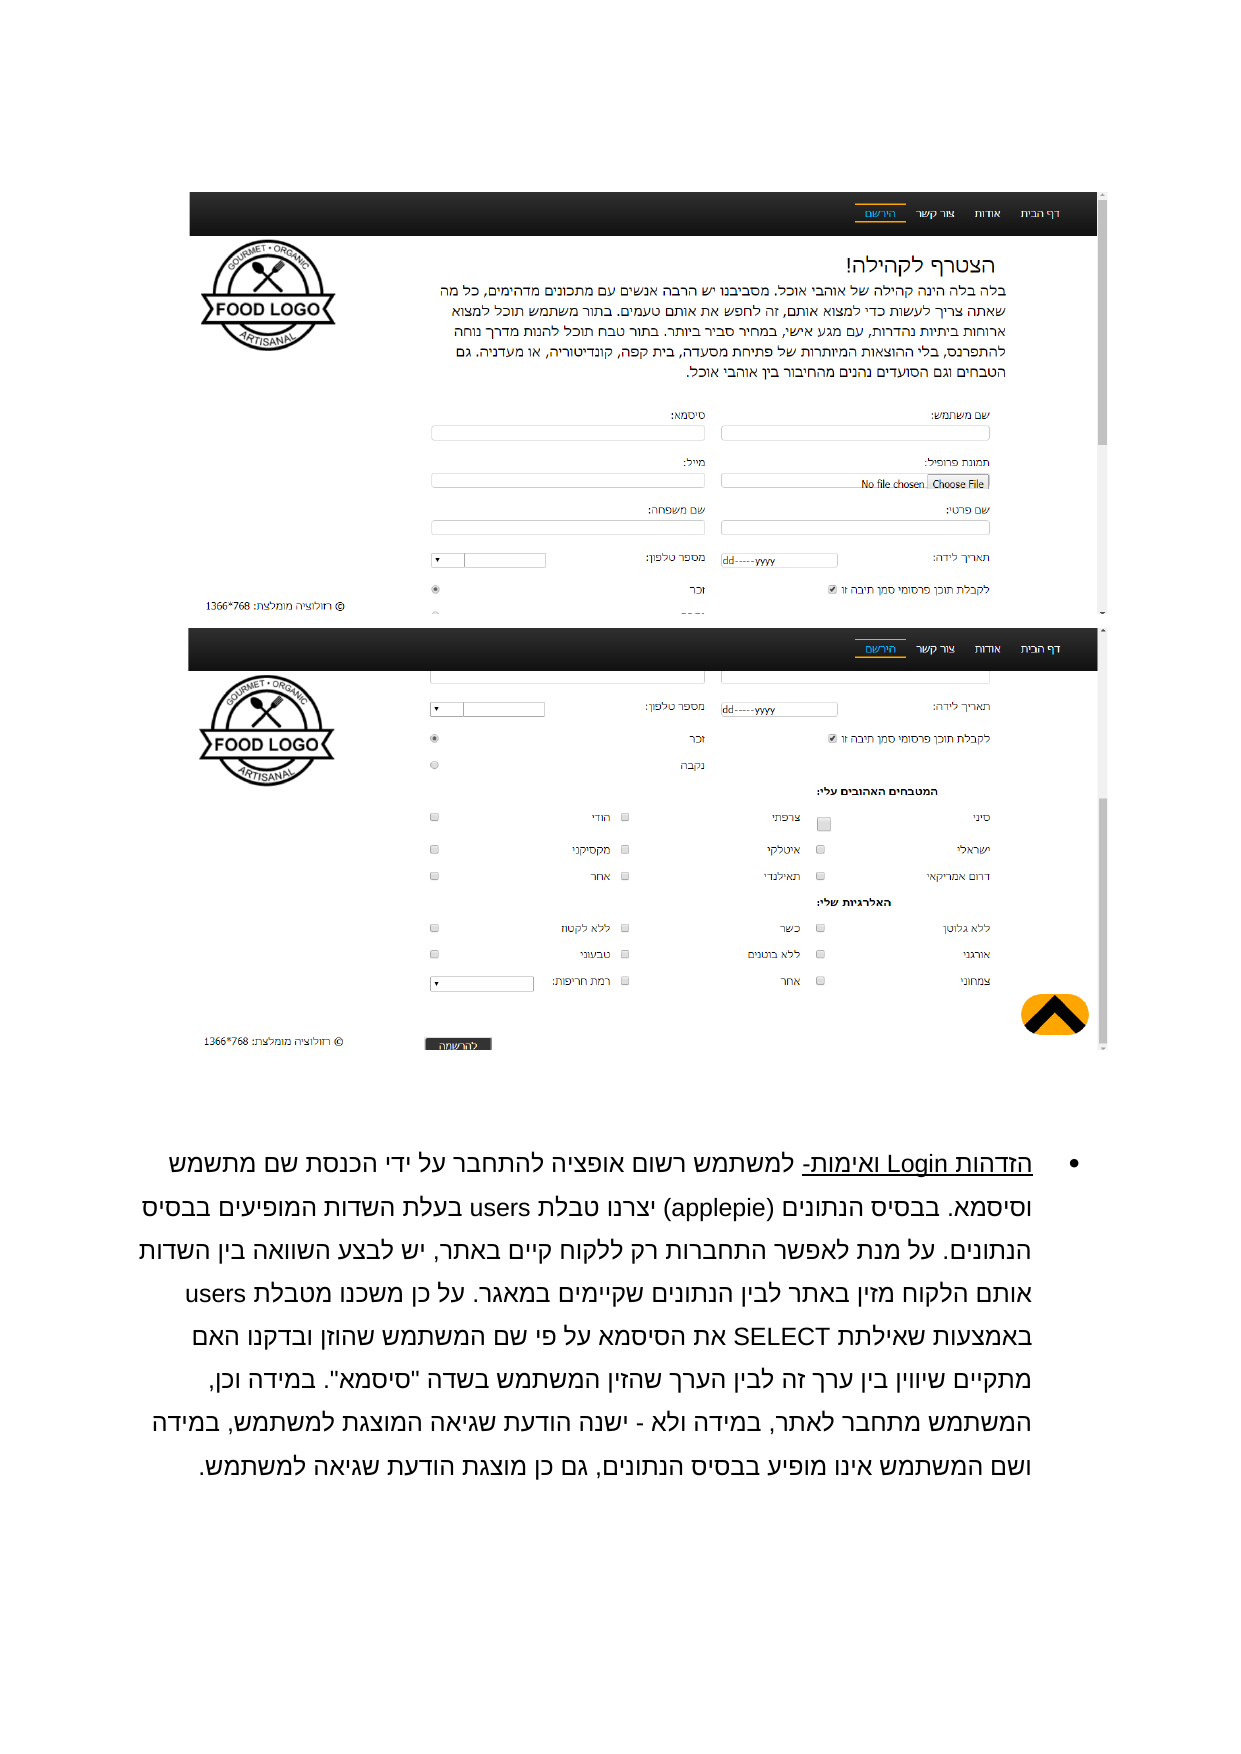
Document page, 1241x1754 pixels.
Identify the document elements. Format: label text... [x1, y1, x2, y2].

list הזדהות Login ואימות- למשתמש רשום אופציה להתחבר על ידי הכנסת שם מתשמש וסיסמא. בבסיס הנתונים (applepie) יצרנו טבלת users בעלת השדות המופיעים בבסיס הנתונים. על מנת לאפשר התחברות רק ללקוח קיים באתר, יש לבצע השוואה בין השדות אותם הלקוח מזין באתר לבין הנתונים שקיימים במאגר. על כן משכנו מטבלת users באמצעות שאילתת SELECT את הסיסמא על פי שם המשתמש שהוזן ובדקנו האם מתקיים שיווין בין ערך זה לבין הערך שהזין המשתמש בשדה "סיסמא". במידה וכן, המשתמש מתחבר לאתר, במידה ולא - ישנה הודעת שגיאה המוצגת למשתמש, במידה ושם המשתמש אינו מופיע בבסיס הנתונים, גם כן מוצגת הודעת שגיאה למשתמש. [114, 1149, 1070, 1480]
picture [189, 192, 1108, 614]
picture [188, 628, 1108, 1050]
